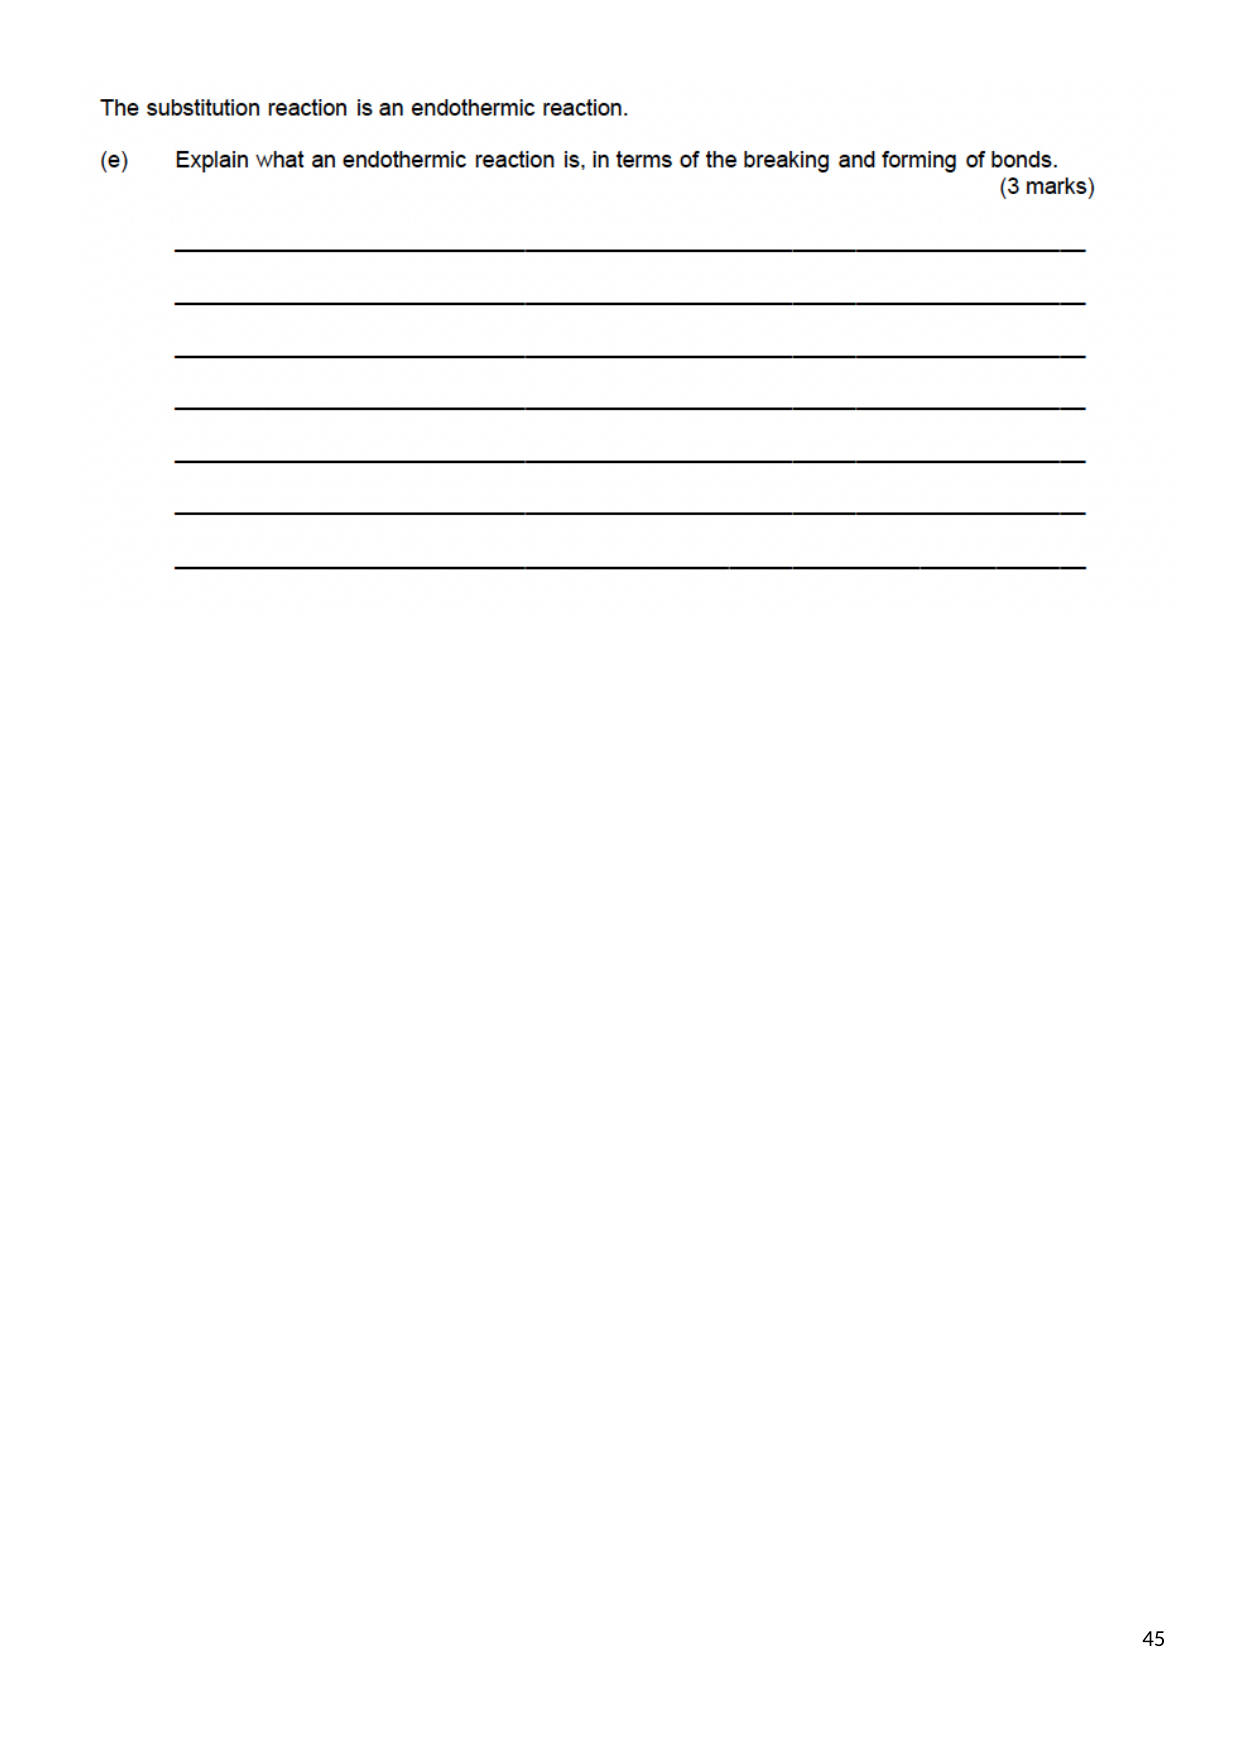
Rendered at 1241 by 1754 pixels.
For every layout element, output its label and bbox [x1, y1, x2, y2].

picture [75, 75, 1181, 620]
